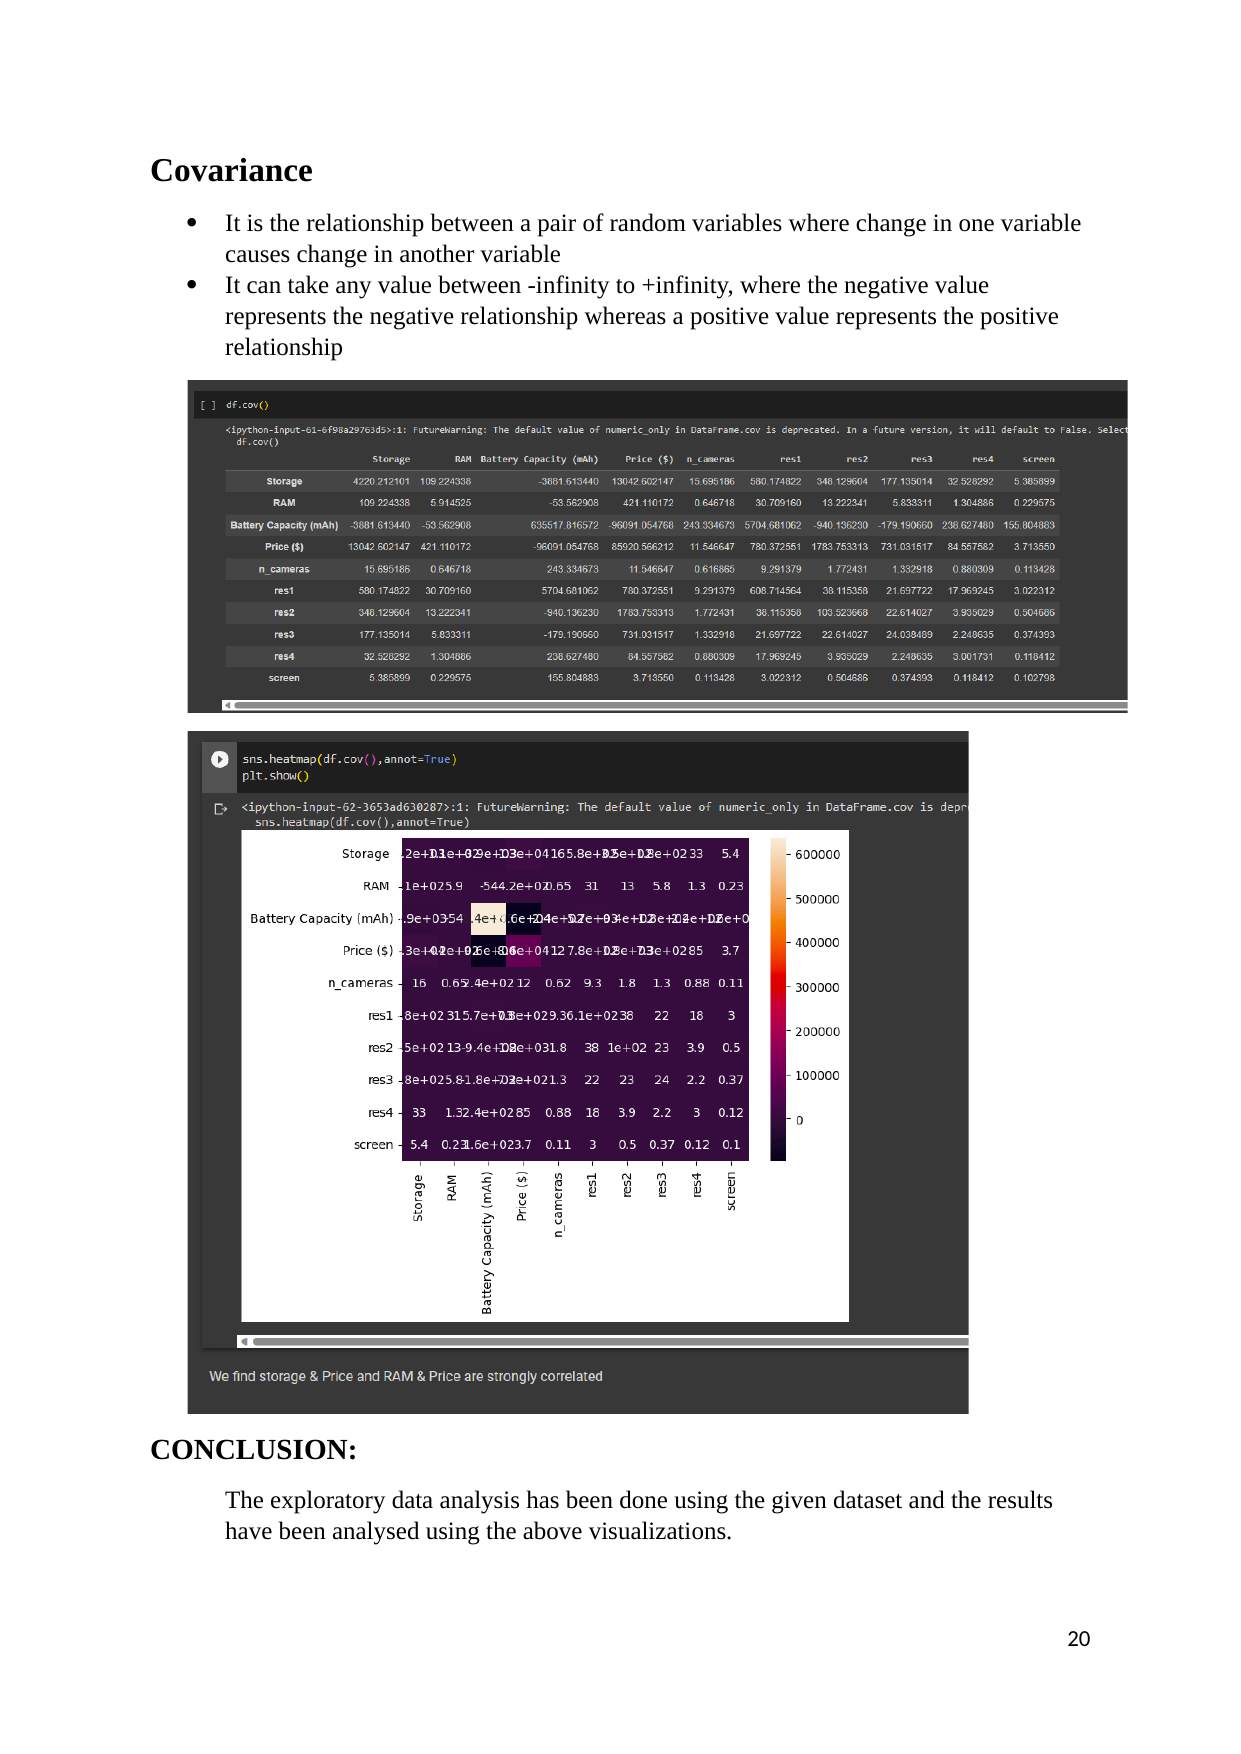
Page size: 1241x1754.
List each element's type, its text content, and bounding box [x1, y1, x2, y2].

text Covariance [150, 150, 1090, 188]
picture [187, 380, 1128, 713]
list It can take any value between -infinity to +infinity, where the negative value represents the negative relationship whereas a positive value represents the positive relationship [187, 270, 1090, 361]
list It is the relationship between a pair of random variables where change in one variable causes change in another variable [187, 208, 1090, 268]
picture [187, 731, 969, 1414]
text CONCLUSION: [150, 1432, 1090, 1466]
text The exploratory data analysis has been done using the given dataset and the results have been analysed using the above visualizations. [225, 1485, 1090, 1544]
